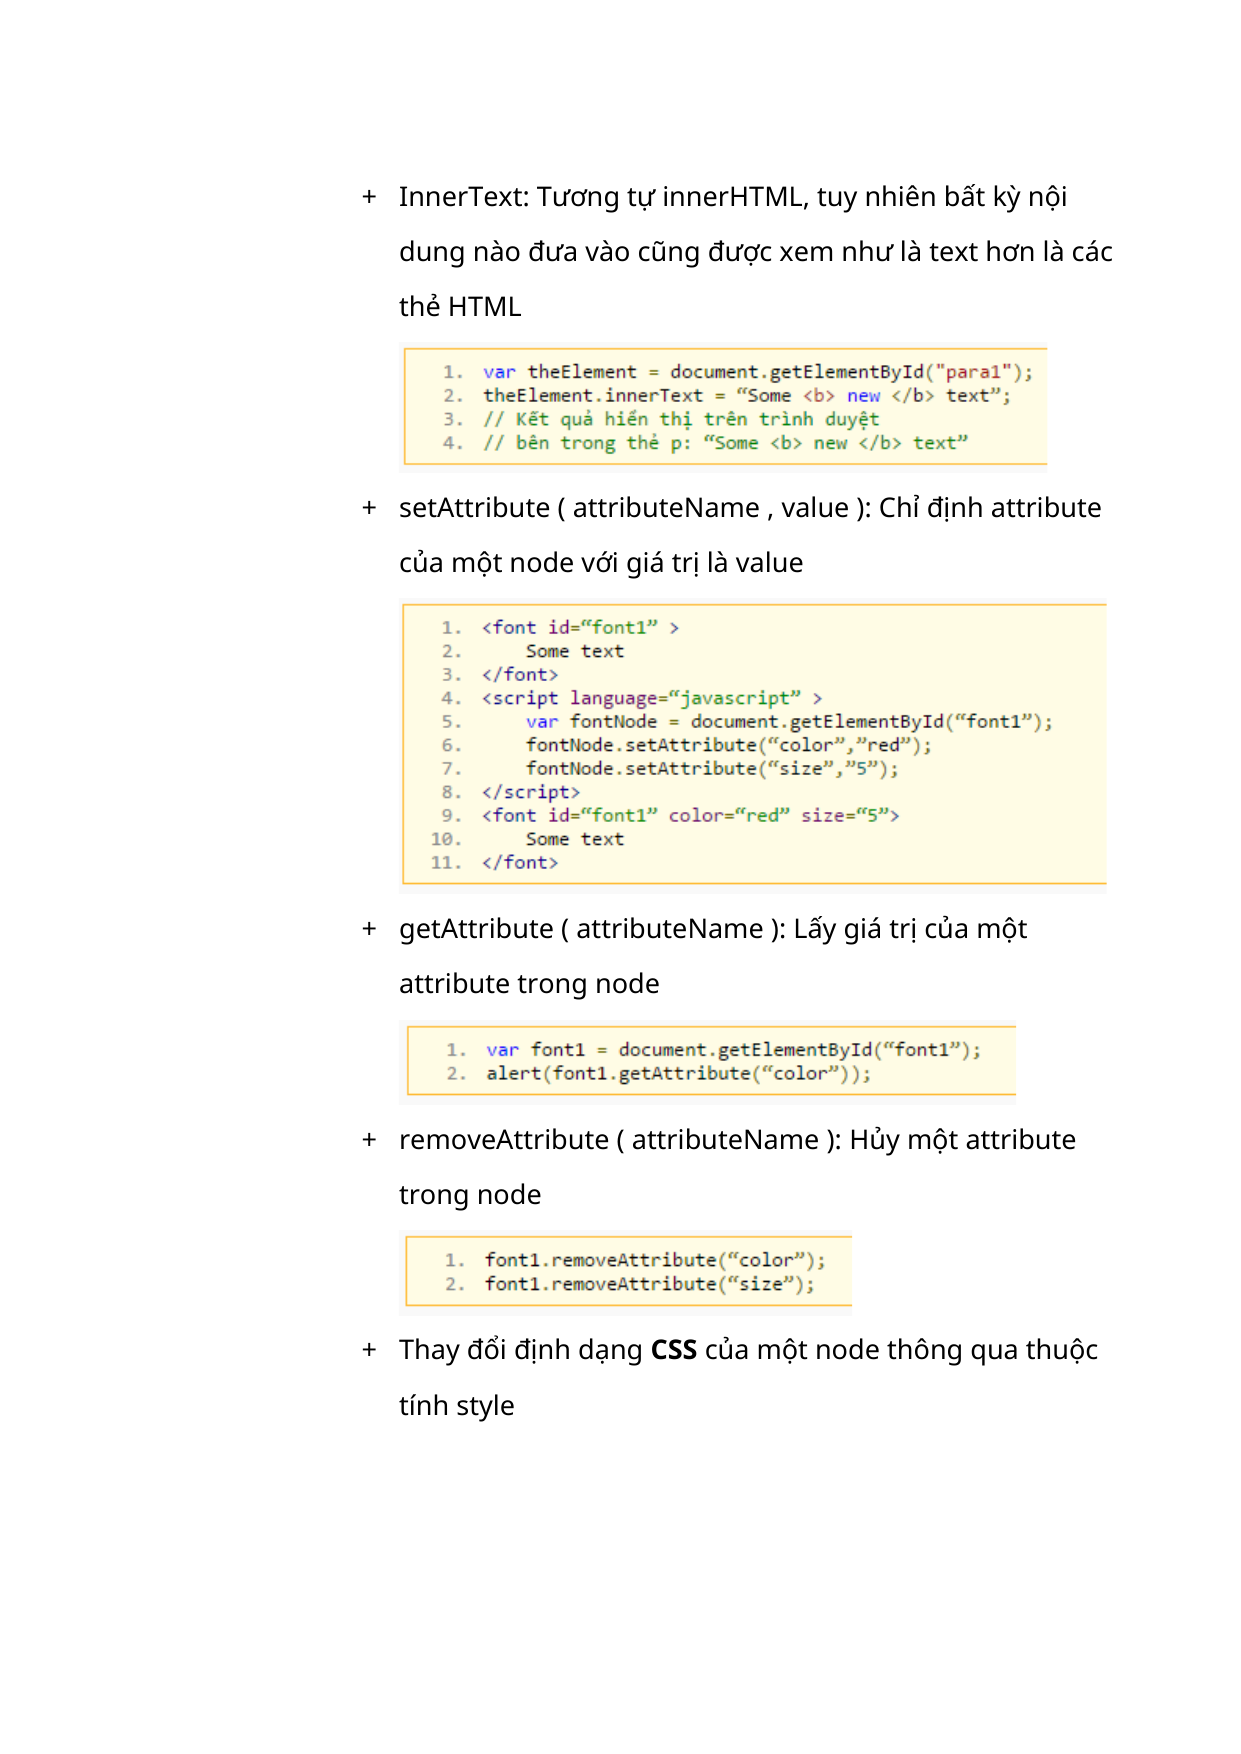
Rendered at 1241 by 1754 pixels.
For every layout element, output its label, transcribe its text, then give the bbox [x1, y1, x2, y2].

list getAttribute ( attributeName ): Lấy giá trị của một attribute trong node [361, 909, 1122, 1002]
picture [398, 1020, 1017, 1105]
picture [398, 598, 1107, 894]
picture [398, 342, 1048, 473]
list InnerText: Tương tự innerHTML, tuy nhiên bất kỳ nội dung nào đưa vào cũng được xem như là text hơn là các thẻ HTML [361, 177, 1122, 324]
list setAttribute ( attributeName , value ): Chỉ định attribute của một node với giá trị là value [361, 488, 1122, 580]
list Thay đổi định dạng CSS của một node thông qua thuộc tính style [361, 1331, 1122, 1423]
list removeAttribute ( attributeName ): Hủy một attribute trong node [361, 1120, 1122, 1212]
picture [398, 1230, 853, 1316]
